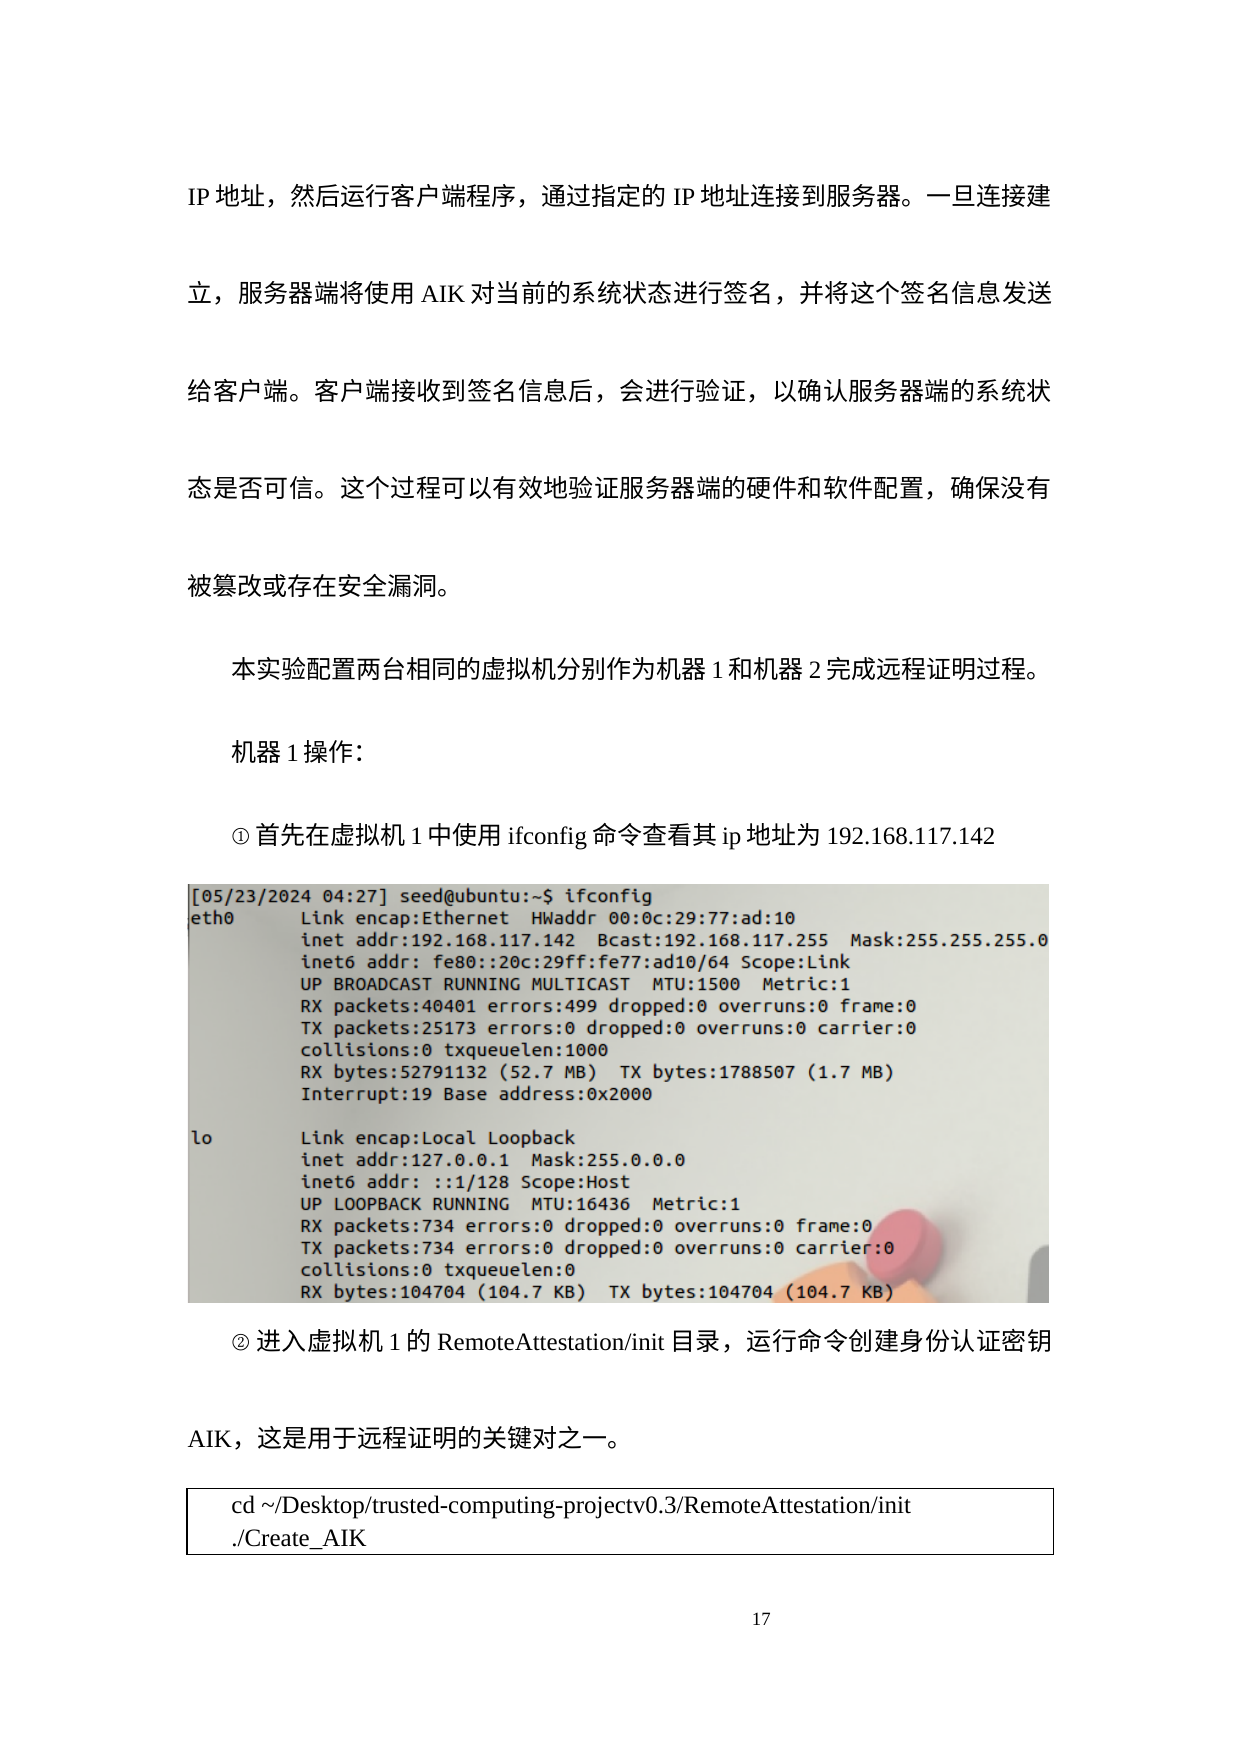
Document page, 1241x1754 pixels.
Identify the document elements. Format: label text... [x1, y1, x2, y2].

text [187, 162, 1053, 617]
text ./Create_AIK [188, 1520, 1053, 1554]
text 机器1操作： [187, 718, 1053, 783]
text ②进入虚拟机1的RemoteAttestation/init目录，运行命令创建身份认证密钥AIK，这是用于远程证明的关键对之一。 [187, 1307, 1053, 1469]
text cd ~/Desktop/trusted-computing-projectv0.3/RemoteAttestation/init [188, 1489, 1053, 1520]
text 本实验配置两台相同的虚拟机分别作为机器1和机器2完成远程证明过程。 [187, 635, 1053, 700]
picture [187, 884, 1049, 1303]
text ①首先在虚拟机1中使用ifconfig命令查看其ip地址为192.168.117.142 [187, 801, 1053, 866]
